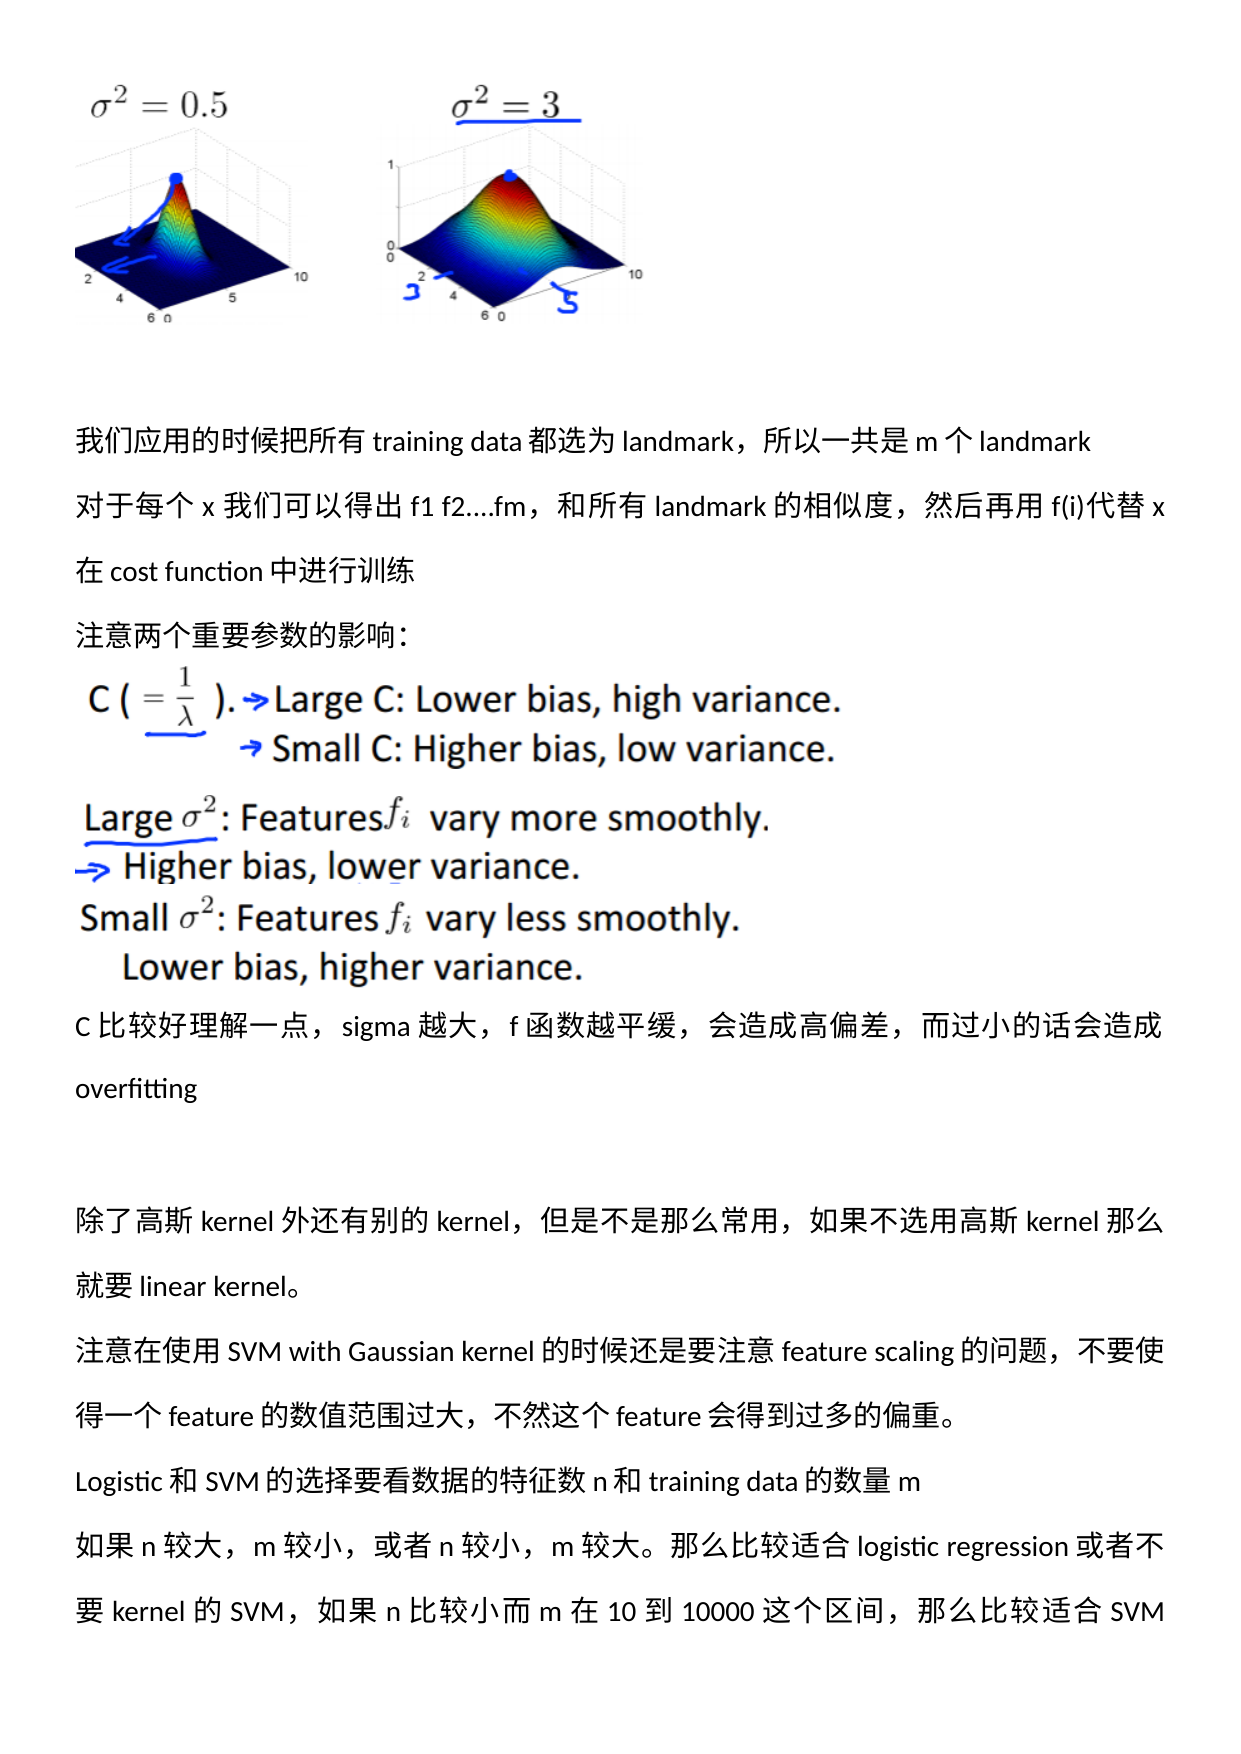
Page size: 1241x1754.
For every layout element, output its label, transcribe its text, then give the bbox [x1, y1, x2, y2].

picture [75, 665, 849, 769]
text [75, 1511, 1165, 1641]
text 注意两个重要参数的影响： [75, 601, 1165, 666]
text 注意在使用SVM with Gaussian kernel的时候还是要注意feature scaling的问题，不要使得一个feature的数值范围过大，不然这个feature会得到过多的偏重。 [75, 1316, 1165, 1446]
text C比较好理解一点，sigma越大，f函数越平缓，会造成高偏差，而过小的话会造成overfitting [75, 991, 1165, 1121]
text 对于每个x 我们可以得出f1 f2....fm，和所有landmark的相似度，然后再用f(i)代替x在cost function中进行训练 [75, 471, 1165, 601]
picture [75, 893, 746, 991]
picture [75, 80, 650, 325]
text Logistic 和 SVM的选择要看数据的特征数n和training data的数量m [75, 1446, 1165, 1511]
picture [75, 795, 768, 884]
text 我们应用的时候把所有training data都选为landmark，所以一共是m个landmark [75, 406, 1165, 471]
text 除了高斯kernel外还有别的kernel，但是不是那么常用，如果不选用高斯kernel那么就要linear kernel。 [75, 1186, 1165, 1316]
